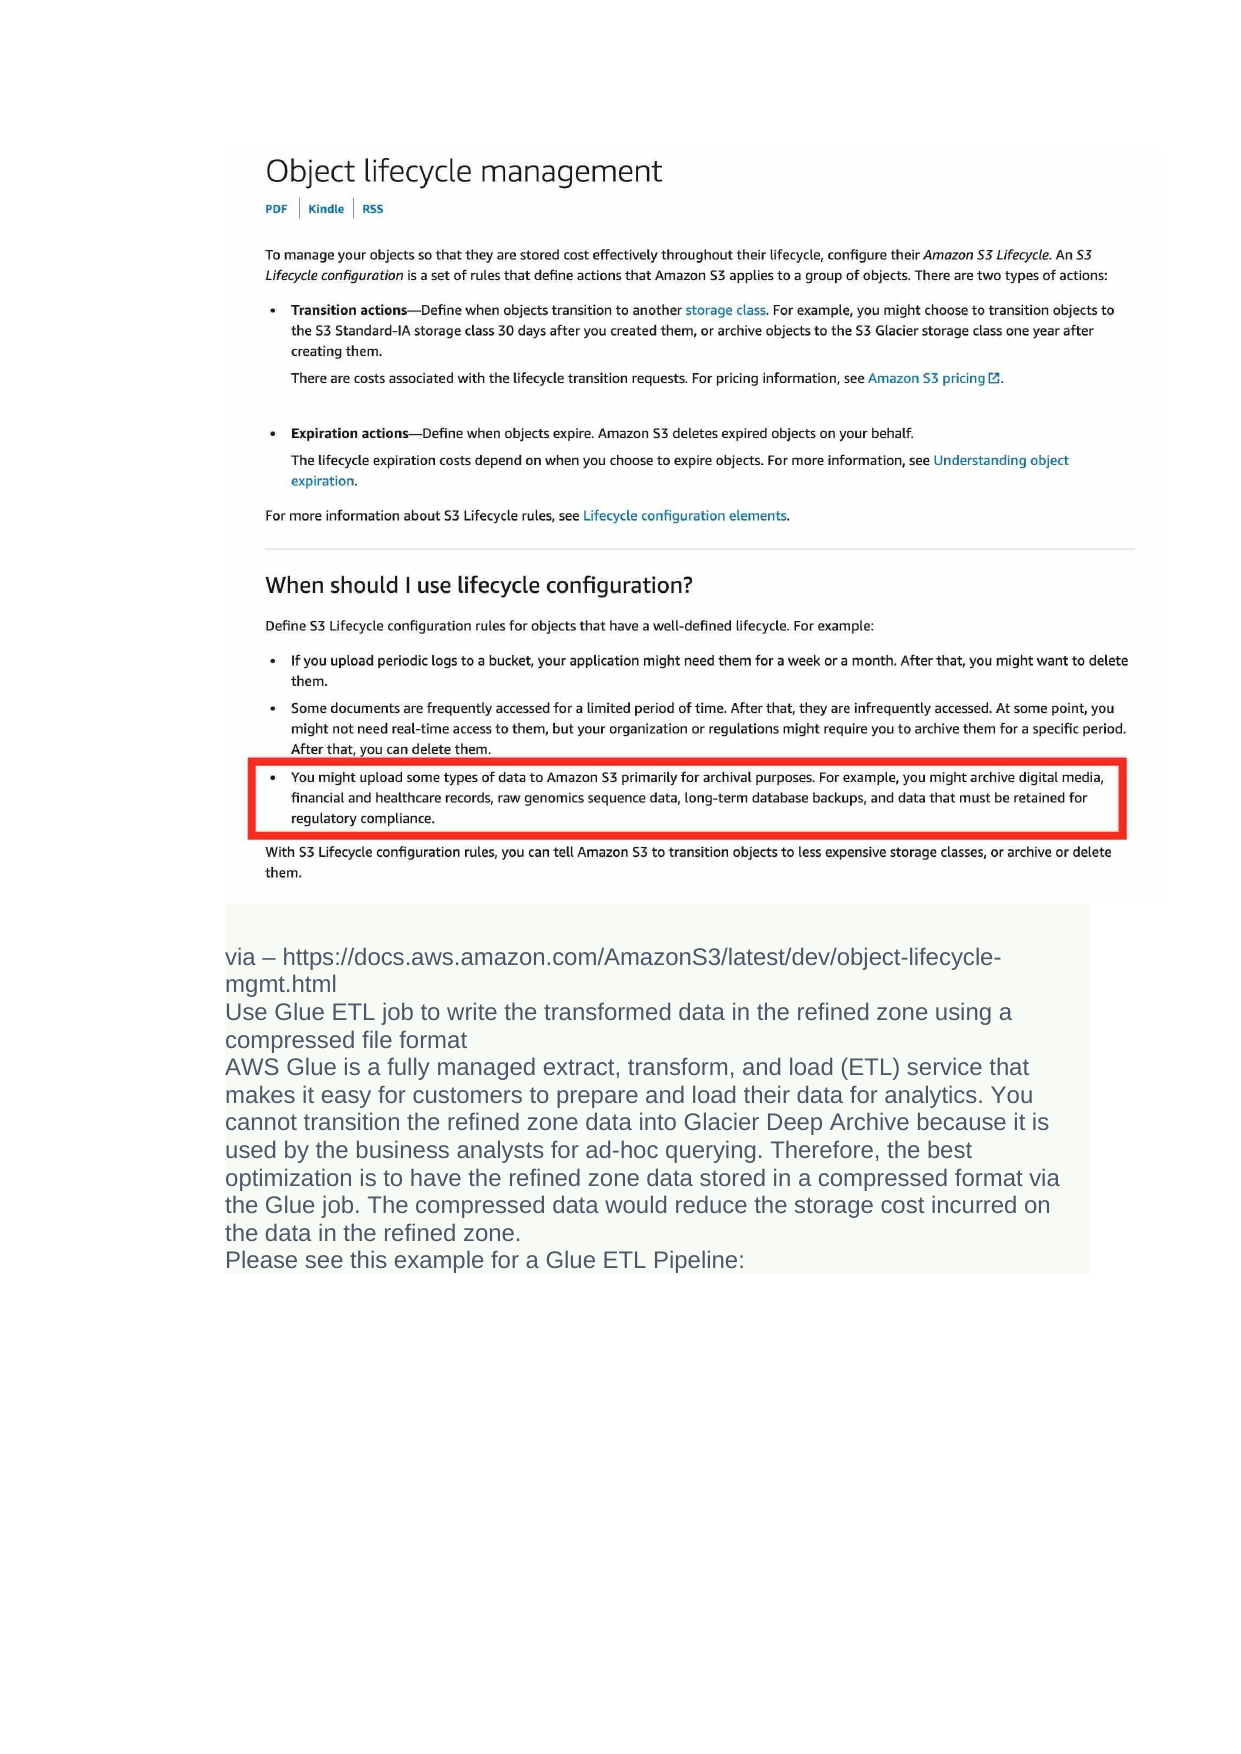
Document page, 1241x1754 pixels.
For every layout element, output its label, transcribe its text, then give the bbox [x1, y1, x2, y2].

text via – https://docs.aws.amazon.com/AmazonS3/latest/dev/object-lifecycle-mgmt.html Use Glue ETL job to write the transformed data in the refined zone using a compressed file format AWS Glue is a fully managed extract, transform, and load (ETL) service that makes it easy for customers to prepare and load their data for analytics. You cannot transition the refined zone data into Glacier Deep Archive because it is used by the business analysts for ad-hoc querying. Therefore, the best optimization is to have the refined zone data stored in a compressed format via the Glue job. The compressed data would reduce the storage cost incurred on the data in the refined zone. Please see this example for a Glue ETL Pipeline: [225, 943, 1090, 1274]
picture [225, 150, 1166, 903]
